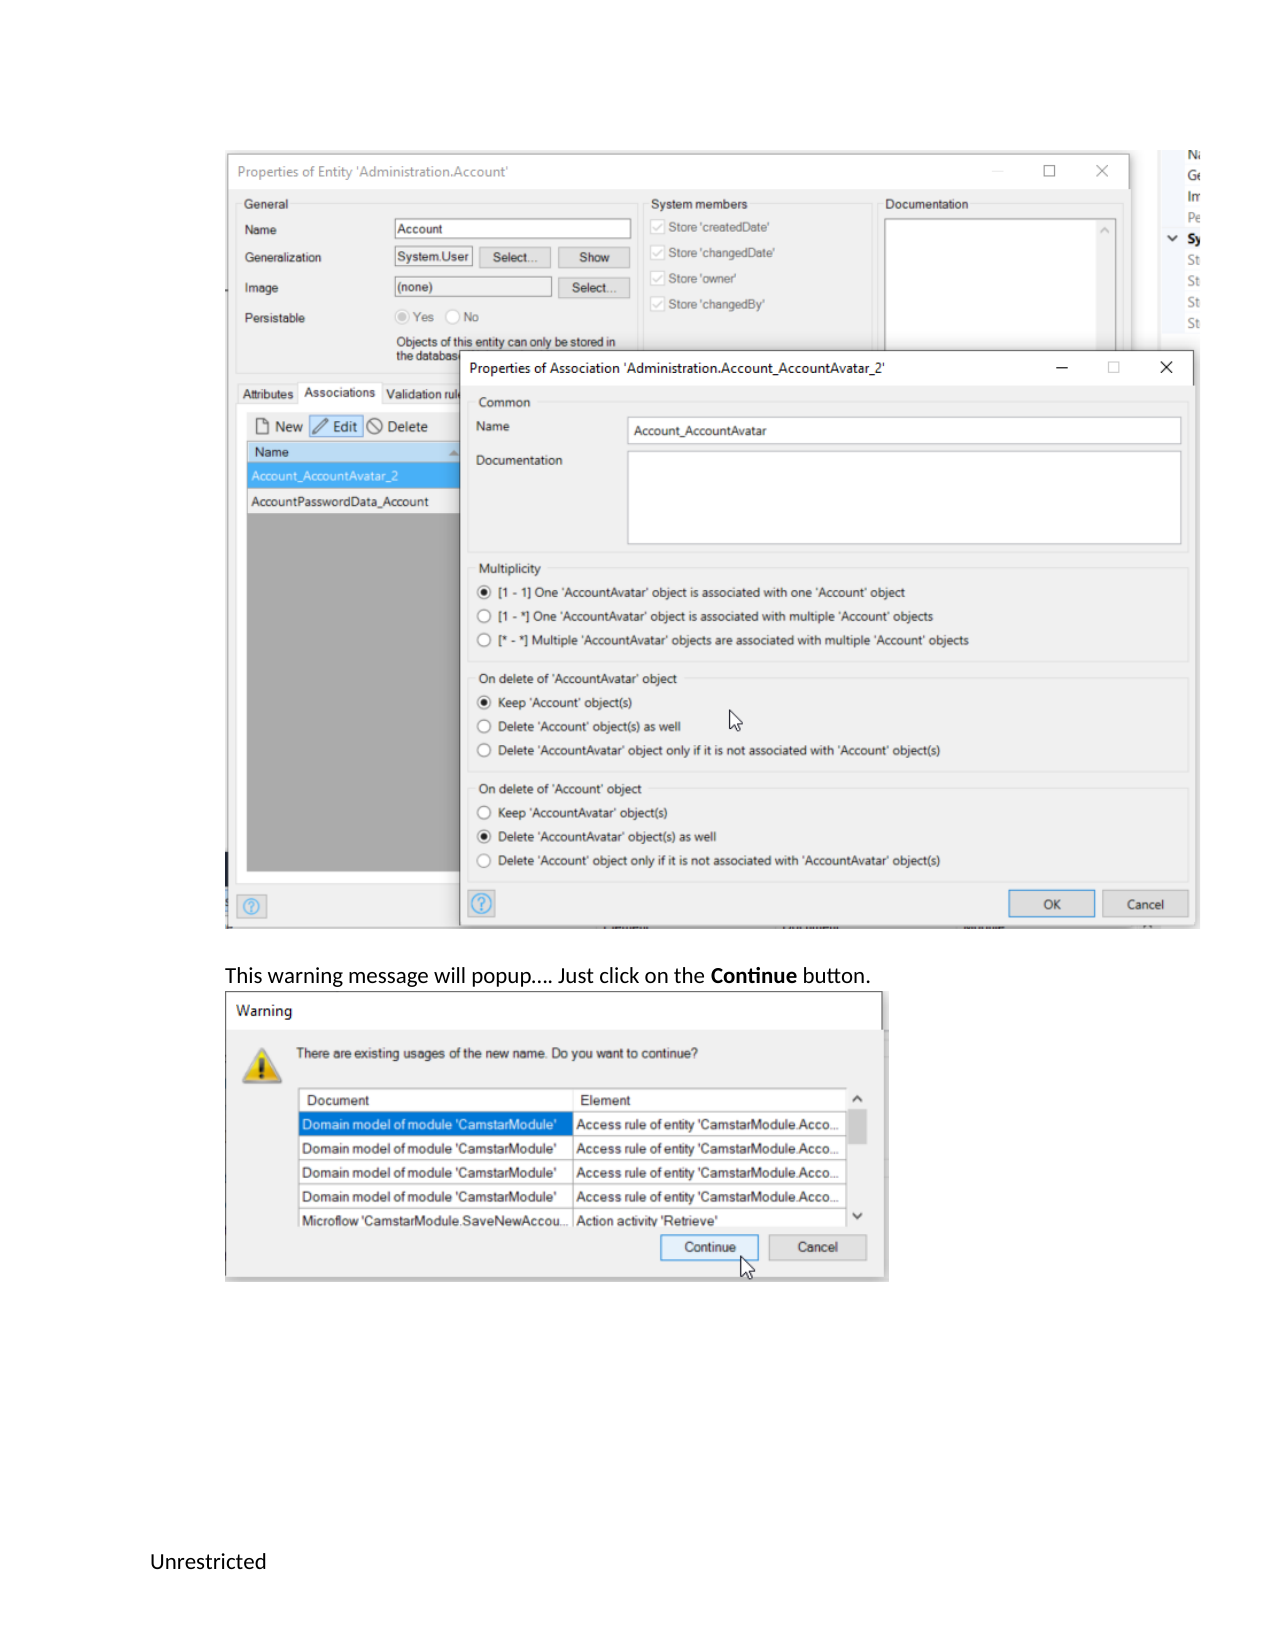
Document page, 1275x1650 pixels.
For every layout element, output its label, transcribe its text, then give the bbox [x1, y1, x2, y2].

list This warning message will popup…. Just click on the Continue button. [225, 961, 1125, 989]
picture [225, 150, 1200, 929]
picture [225, 991, 889, 1282]
